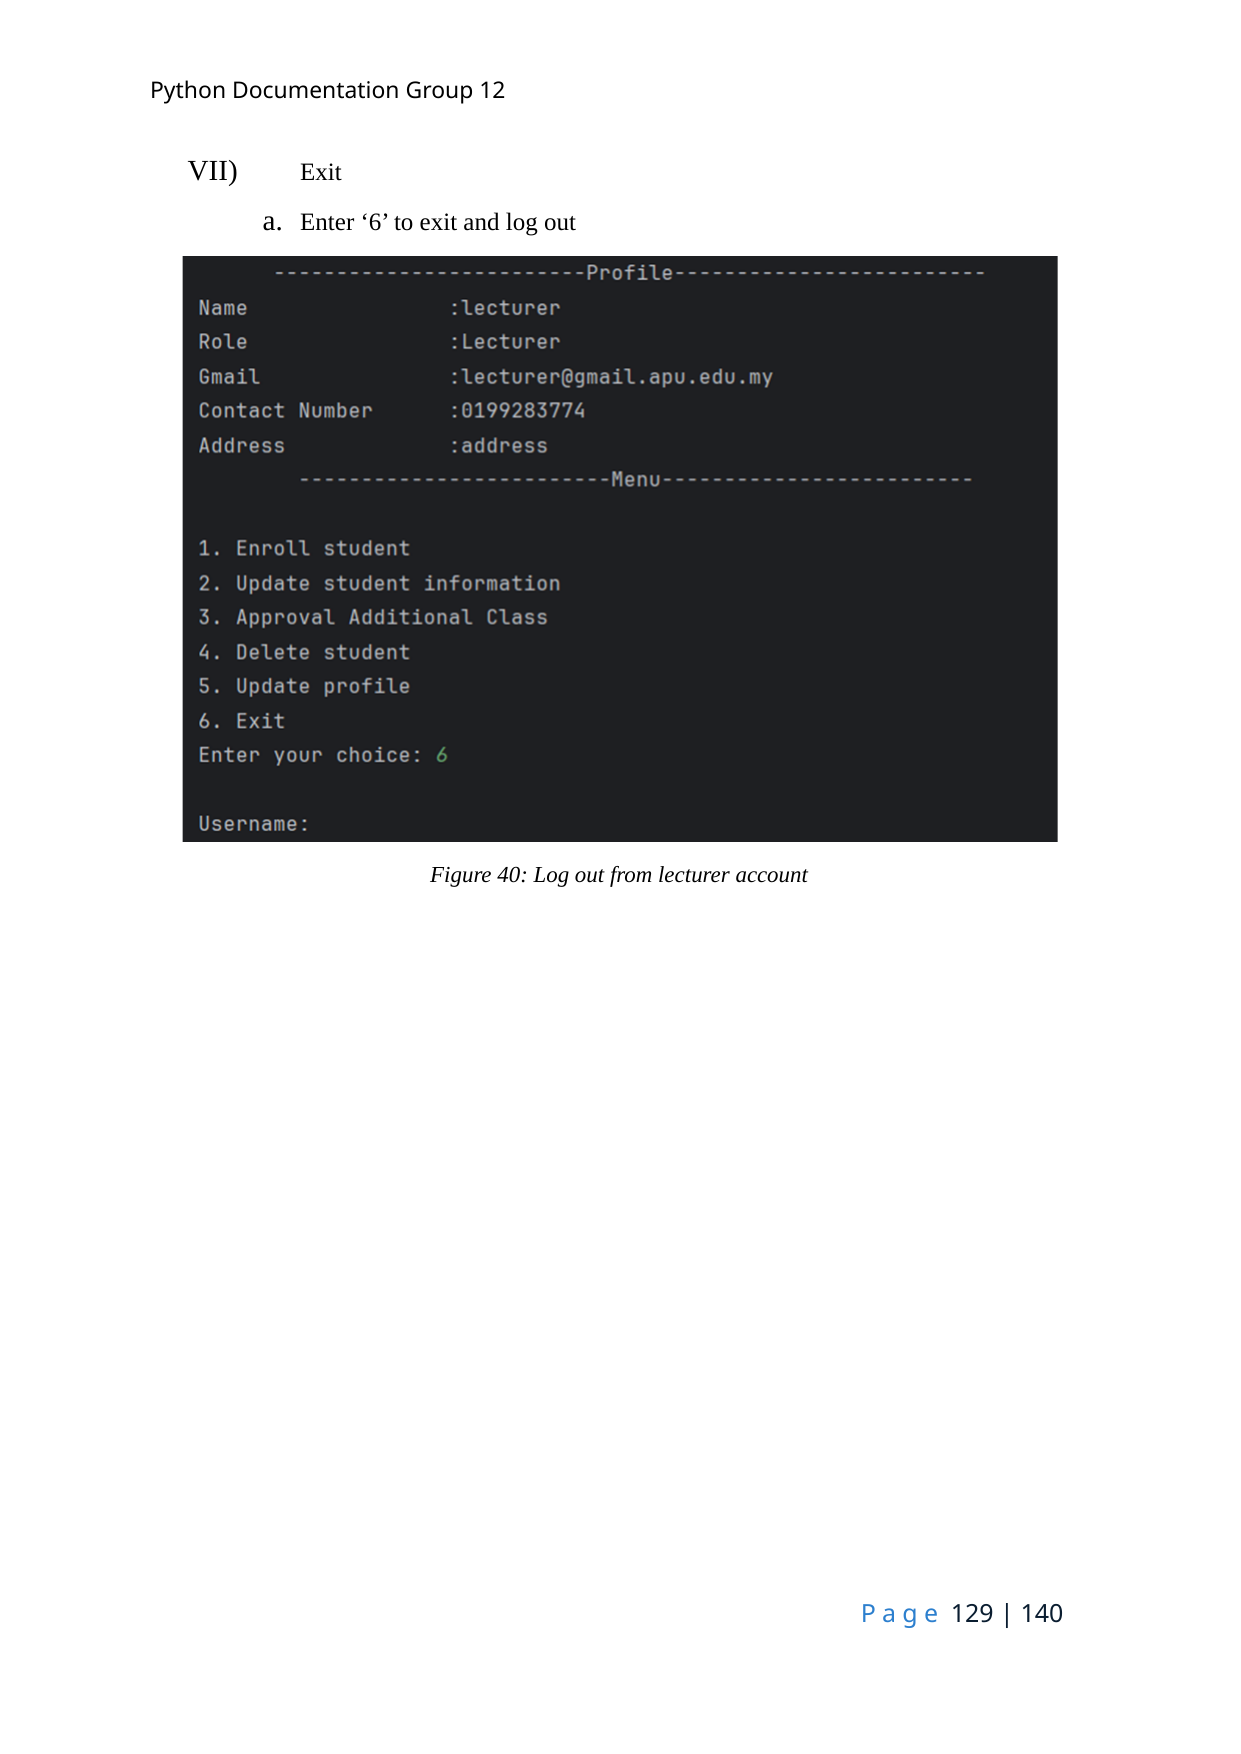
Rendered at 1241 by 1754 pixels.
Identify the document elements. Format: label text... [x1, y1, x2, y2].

picture [182, 256, 1058, 842]
list Enter ‘6’ to exit and log out [262, 203, 1090, 237]
text Figure 40: Log out from lecturer account [148, 861, 1092, 887]
list Exit [187, 153, 1090, 187]
